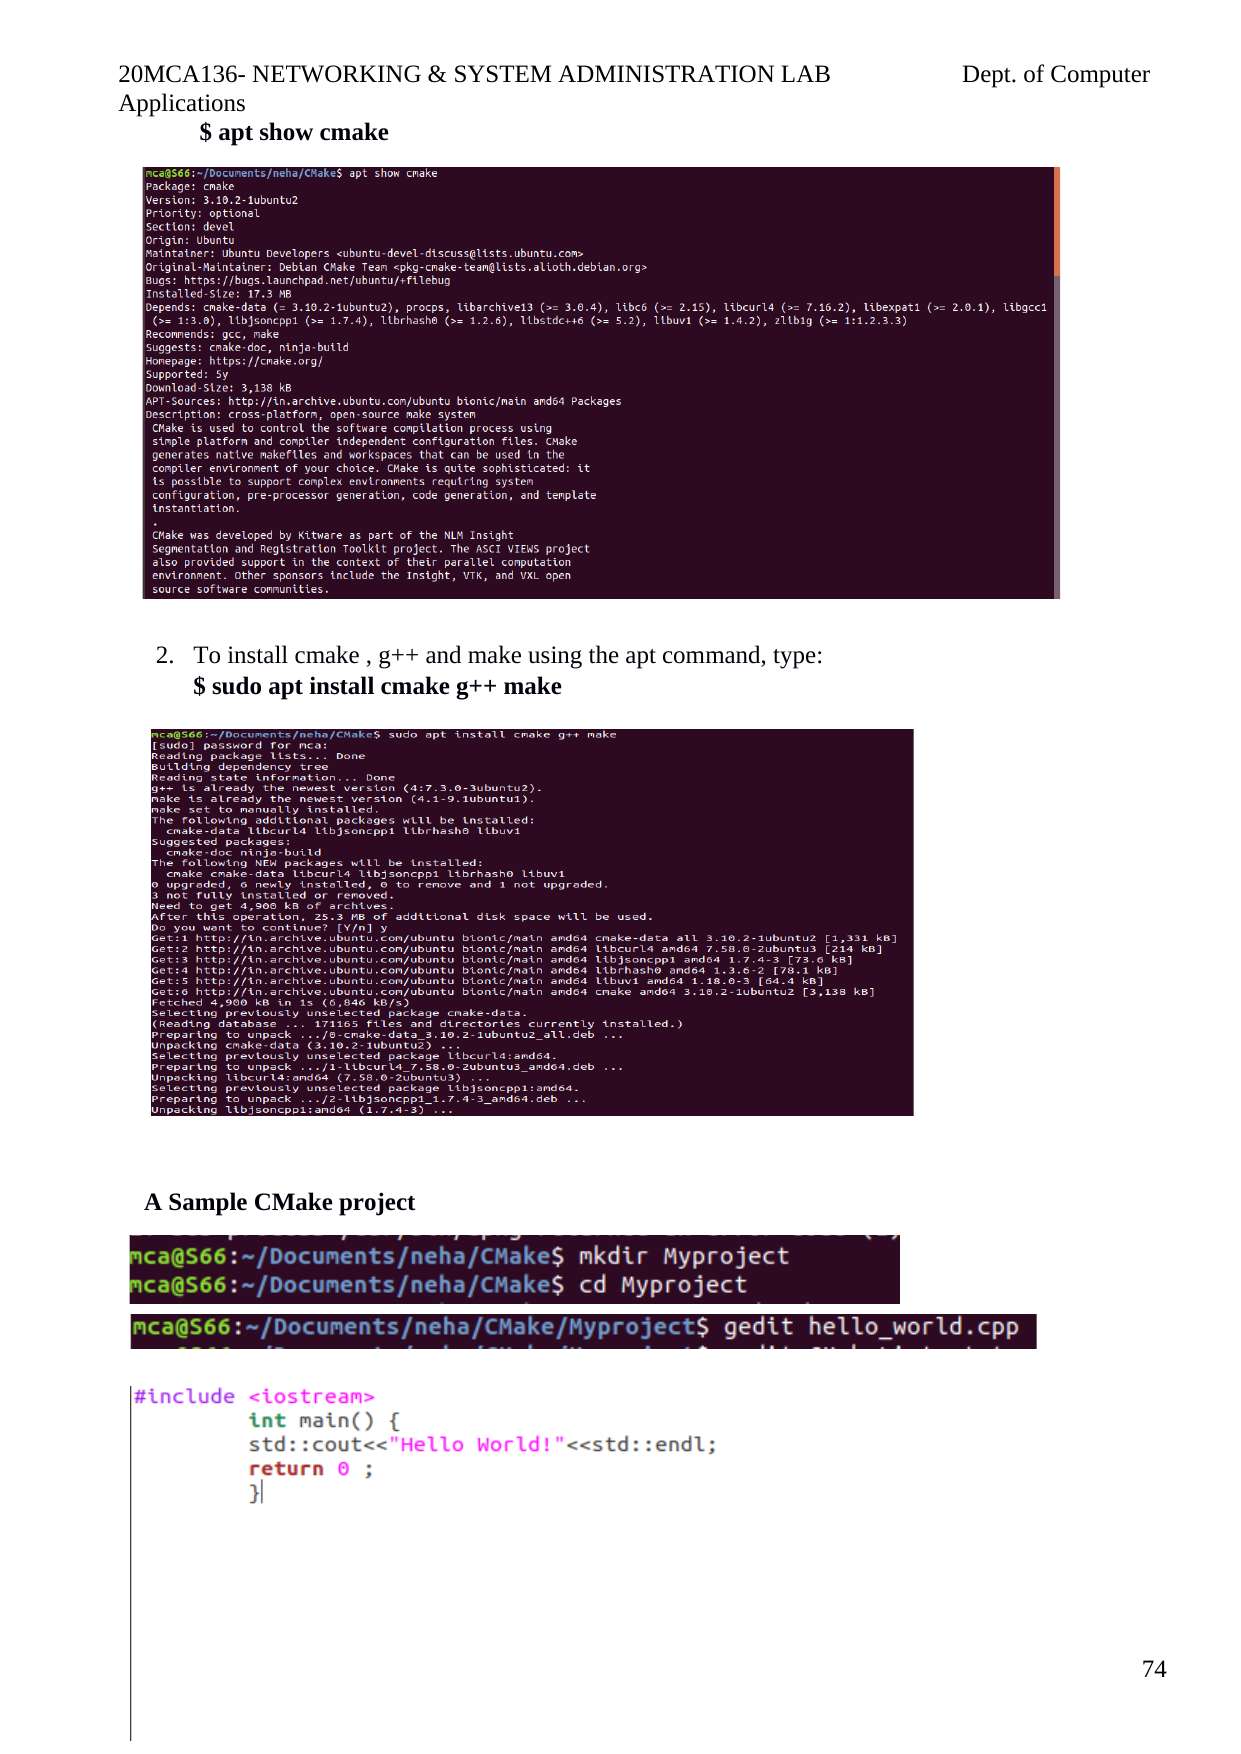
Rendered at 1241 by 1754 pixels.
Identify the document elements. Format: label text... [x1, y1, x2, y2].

list To install cmake , g++ and make using the apt command, type: [156, 640, 1167, 668]
text $ sudo apt install cmake g++ make [193, 671, 1167, 699]
picture [130, 1314, 1037, 1349]
picture [130, 1386, 774, 1741]
picture [129, 1235, 900, 1304]
picture [142, 167, 1060, 599]
text $ apt show cmake [193, 117, 1167, 145]
picture [151, 729, 914, 1116]
text A Sample CMake project [118, 1187, 1167, 1216]
